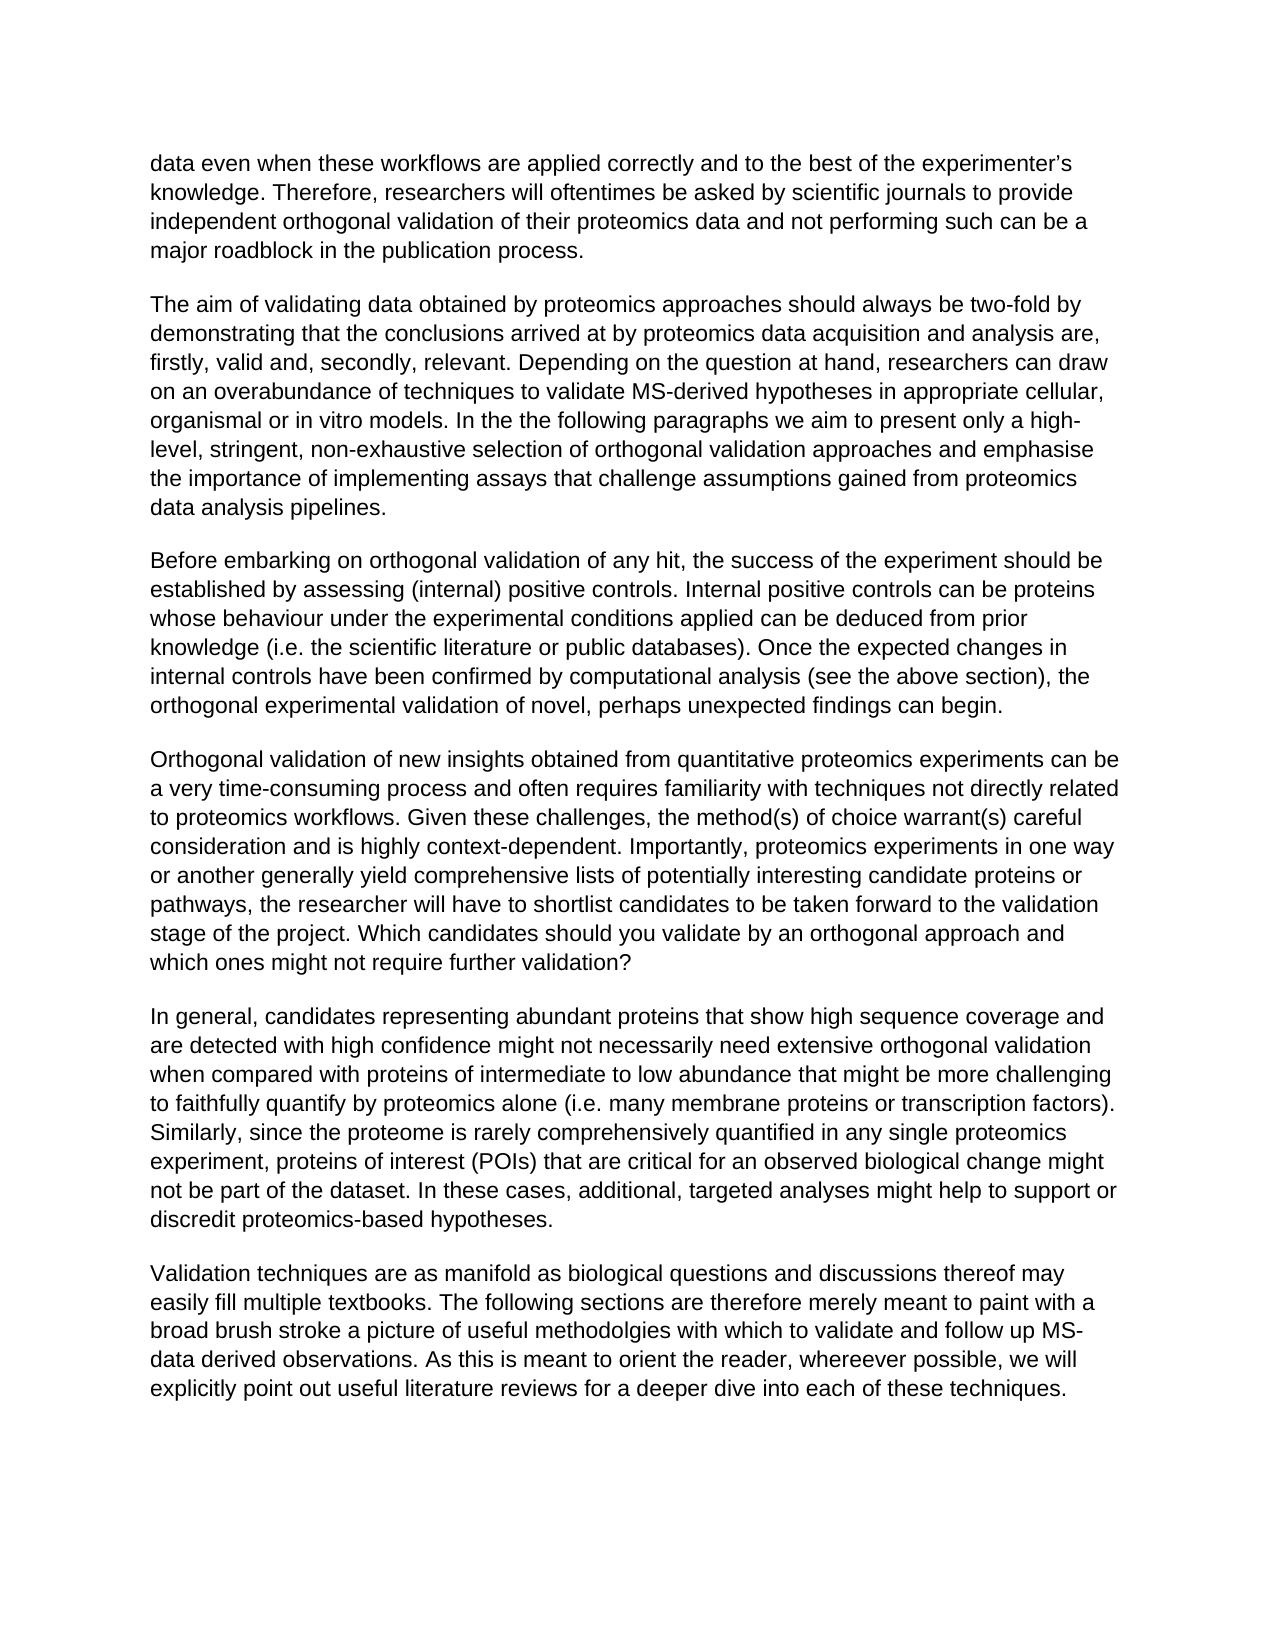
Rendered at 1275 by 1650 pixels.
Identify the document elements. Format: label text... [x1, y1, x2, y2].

text Orthogonal validation of new insights obtained from quantitative proteomics experiments can be a very time-consuming process and often requires familiarity with techniques not directly related to proteomics workflows. Given these challenges, the method(s) of choice warrant(s) careful consideration and is highly context-dependent. Importantly, proteomics experiments in one way or another generally yield comprehensive lists of potentially interesting candidate proteins or pathways, the researcher will have to shortlist candidates to be taken forward to the validation stage of the project. Which candidates should you validate by an orthogonal approach and which ones might not require further validation? [150, 746, 1125, 975]
text The aim of validating data obtained by proteomics approaches should always be two-fold by demonstrating that the conclusions arrived at by proteomics data acquisition and analysis are, firstly, valid and, secondly, relevant. Depending on the question at hand, researchers can draw on an overabundance of techniques to validate MS-derived hypotheses in appropriate cellular, organismal or in vitro models. In the the following paragraphs we aim to present only a high-level, stringent, non-exhaustive selection of orthogonal validation approaches and emphasise the importance of implementing assays that challenge assumptions gained from proteomics data analysis pipelines. [150, 291, 1125, 520]
text Validation techniques are as manifold as biological questions and discussions thereof may easily fill multiple textbooks. The following sections are therefore merely meant to paint with a broad brush stroke a picture of useful methodolgies with which to validate and follow up MS-data derived observations. As this is meant to orient the reader, whereever possible, we will explicitly point out useful literature reviews for a deeper dive into each of these techniques. [150, 1259, 1125, 1402]
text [150, 150, 1125, 263]
text Before embarking on orthogonal validation of any hit, the success of the experiment should be established by assessing (internal) positive controls. Internal positive controls can be proteins whose behaviour under the experimental conditions applied can be deduced from prior knowledge (i.e. the scientific literature or public databases). Once the expected changes in internal controls have been confirmed by computational analysis (see the above section), the orthogonal experimental validation of novel, perhaps unexpected findings can begin. [150, 547, 1125, 719]
text In general, candidates representing abundant proteins that show high sequence coverage and are detected with high confidence might not necessarily need extensive orthogonal validation when compared with proteins of intermediate to low abundance that might be more challenging to faithfully quantify by proteomics alone (i.e. many membrane proteins or transcription factors). Similarly, since the proteome is rarely comprehensively quantified in any single proteomics experiment, proteins of interest (POIs) that are critical for an observed biological change might not be part of the dataset. In these cases, additional, targeted analyses might help to support or discredit proteomics-based hypotheses. [150, 1003, 1125, 1232]
